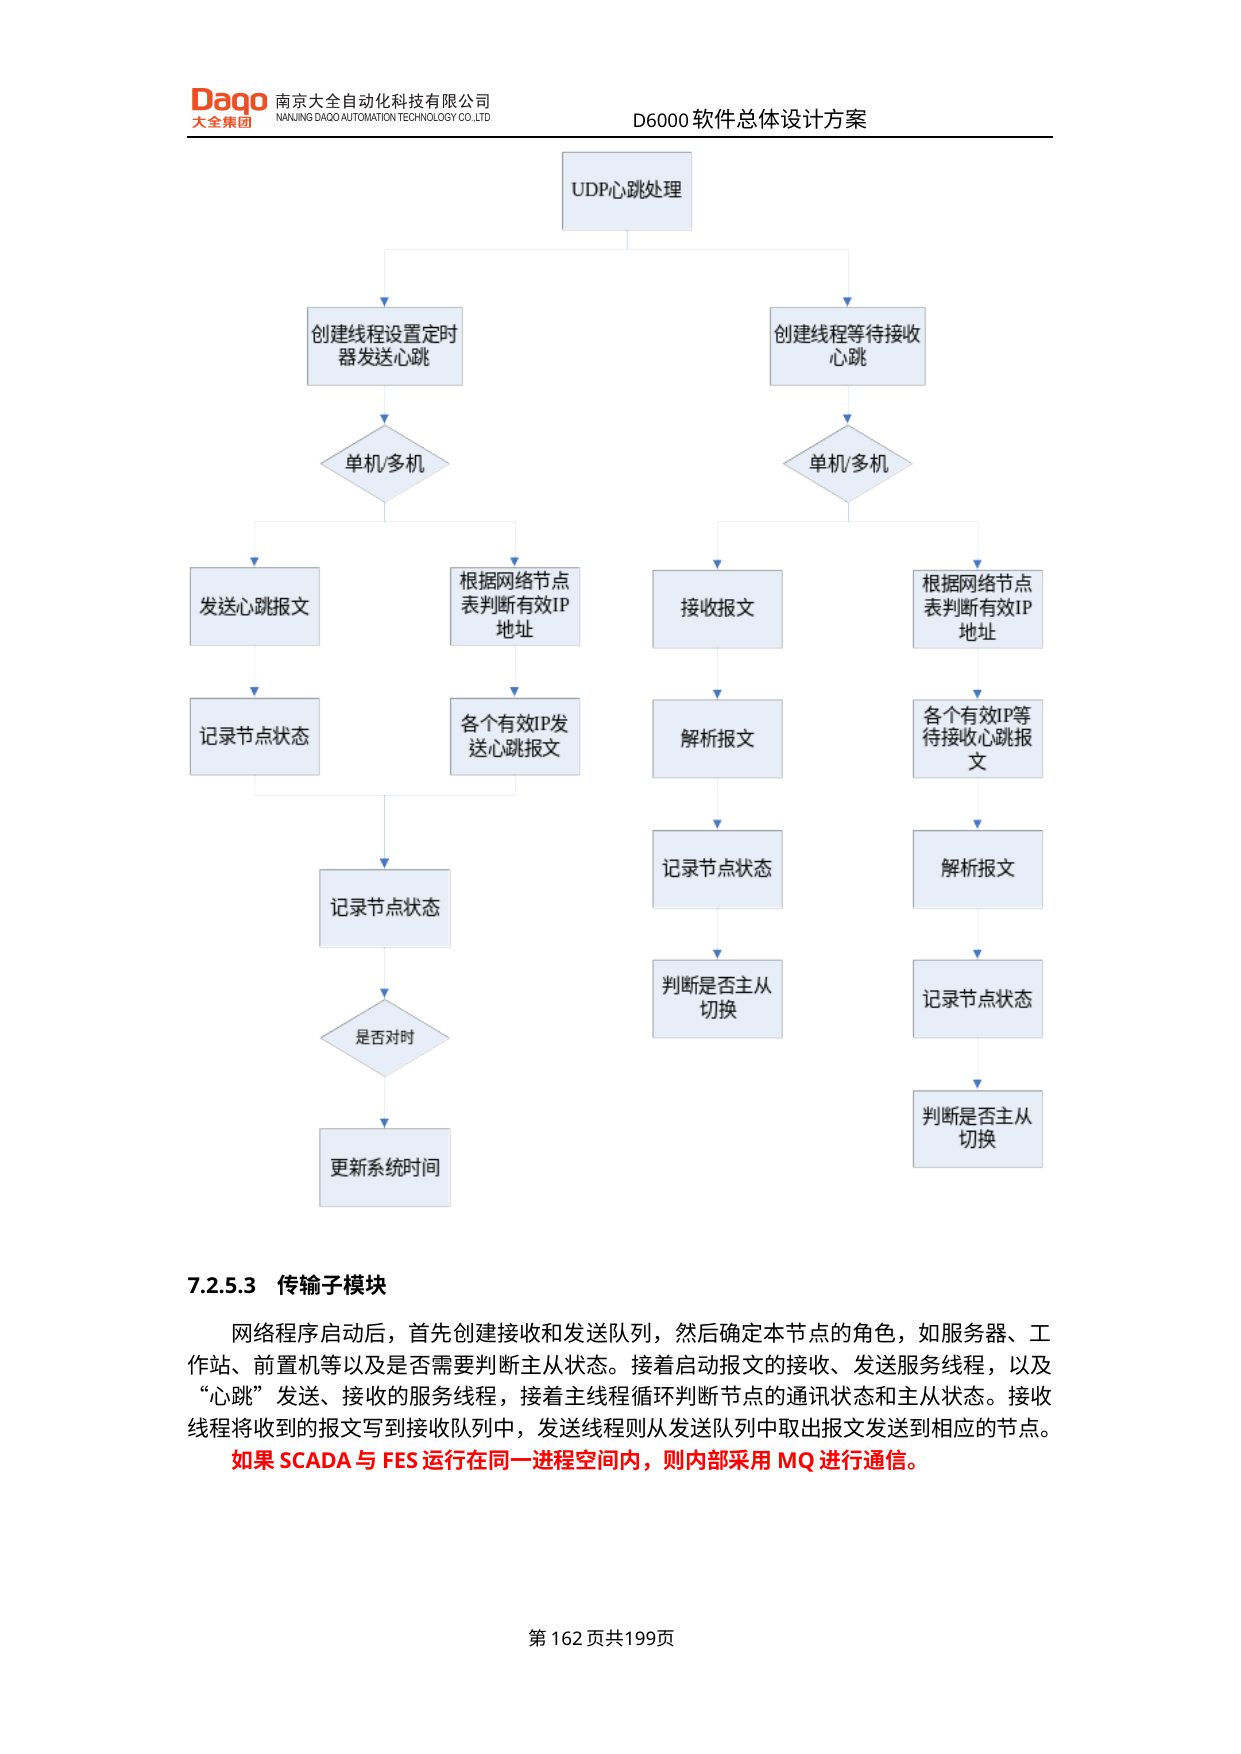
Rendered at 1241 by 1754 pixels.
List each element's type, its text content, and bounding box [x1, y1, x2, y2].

text 如果SCADA与FES运行在同一进程空间内，则内部采用MQ进行通信。 [187, 1443, 1053, 1474]
picture [187, 88, 492, 128]
text 网络程序启动后，首先创建接收和发送队列，然后确定本节点的角色，如服务器、工作站、前置机等以及是否需要判断主从状态。接着启动报文的接收、发送服务线程，以及“心跳”发送、接收的服务线程，接着主线程循环判断节点的通讯状态和主从状态。接收线程将收到的报文写到接收队列中，发送线程则从发送队列中取出报文发送到相应的节点。 [187, 1316, 1053, 1443]
subtitle 传输子模块 [187, 1268, 1053, 1300]
